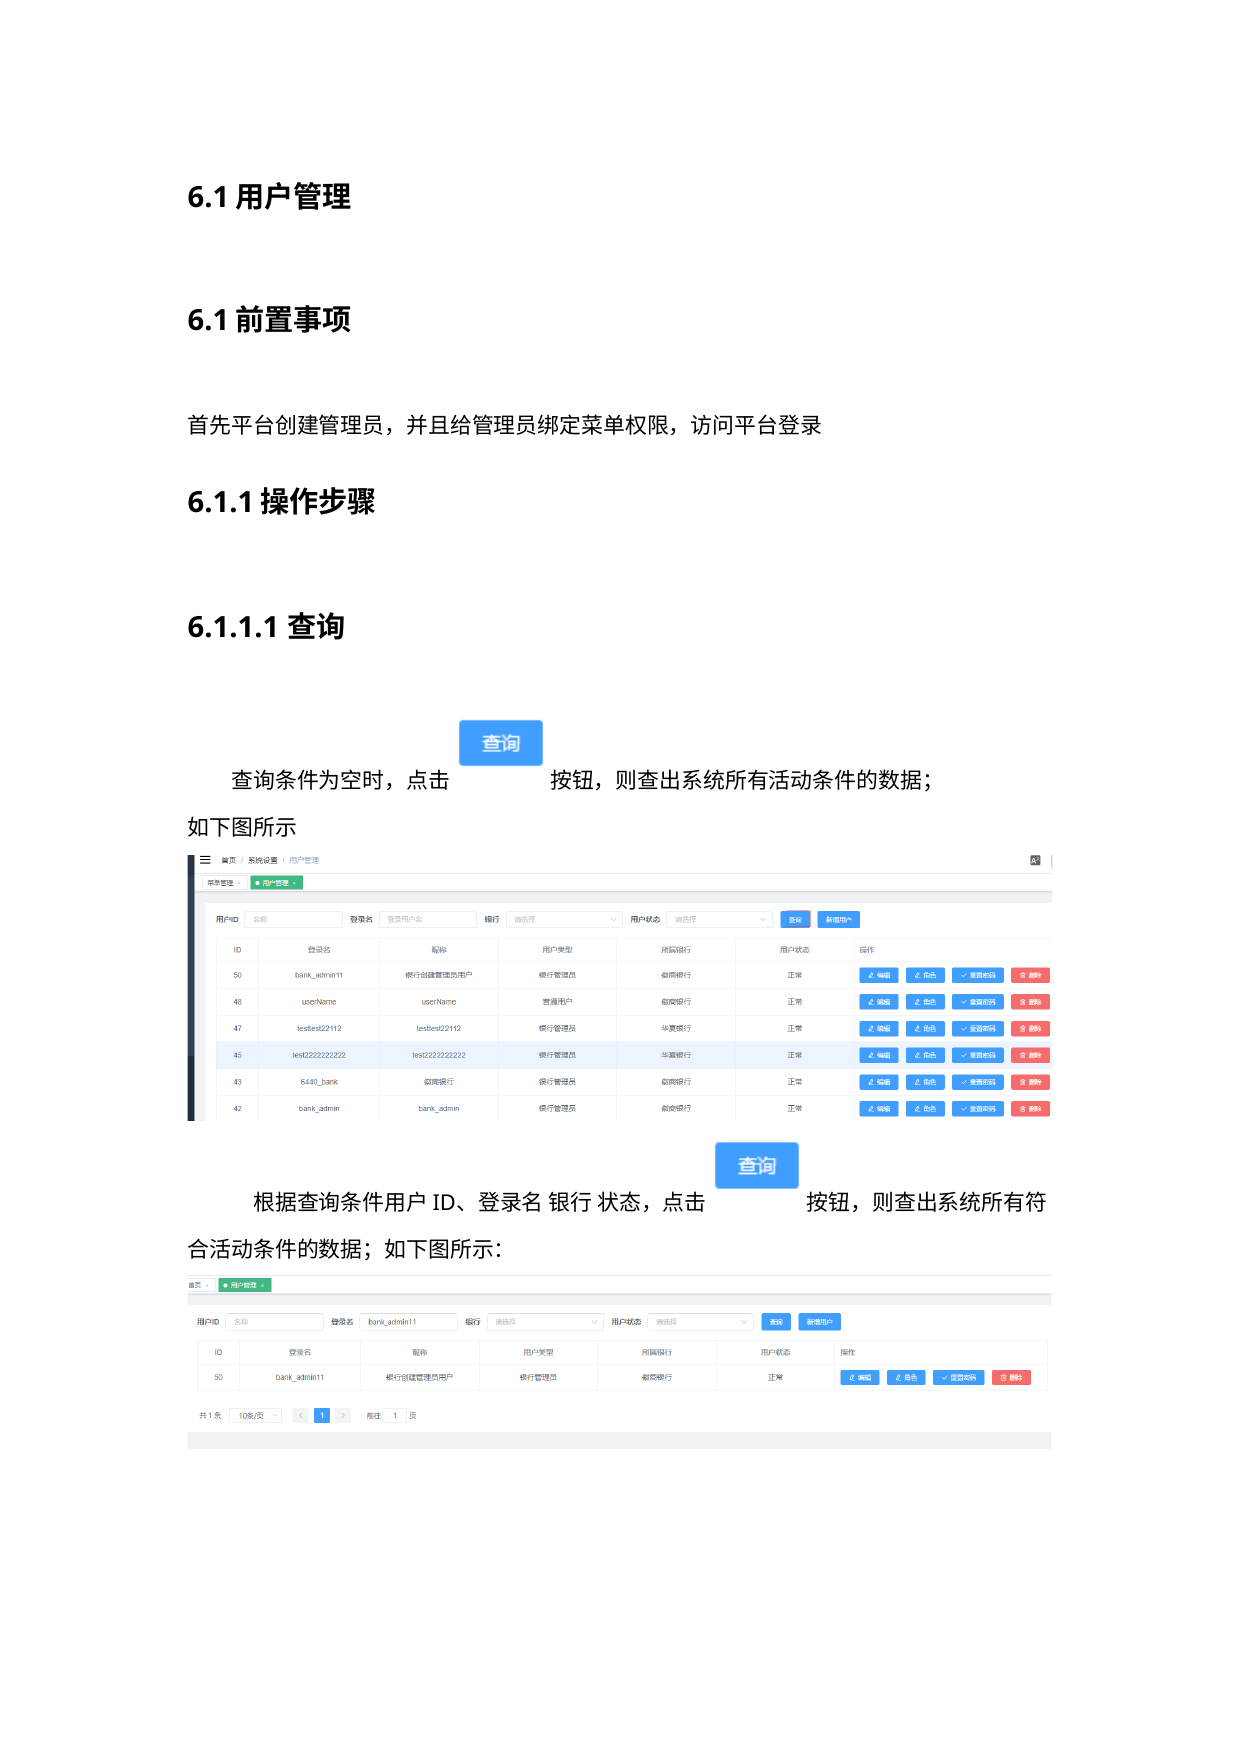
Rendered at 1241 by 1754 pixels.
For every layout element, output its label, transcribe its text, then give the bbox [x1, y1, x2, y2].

subtitle 6.1.1.1 查询 [187, 593, 1053, 658]
picture [450, 711, 550, 774]
subtitle 6.1用户管理 [187, 162, 1053, 227]
text 首先平台创建管理员，并且给管理员绑定菜单权限，访问平台登录 [187, 408, 1053, 441]
picture [187, 1274, 1052, 1449]
picture [187, 855, 1053, 1121]
subtitle 6.1前置事项 [187, 285, 1053, 350]
picture [706, 1134, 807, 1197]
text 查询条件为空时，点击按钮，则查出系统所有活动条件的数据； [187, 712, 1053, 809]
subtitle 6.1.1操作步骤 [187, 468, 1053, 533]
text 根据查询条件用户ID、登录名 银行 状态，点击按钮，则查出系统所有符合活动条件的数据；如下图所示： [187, 1134, 1053, 1264]
text 如下图所示 [187, 809, 1053, 842]
